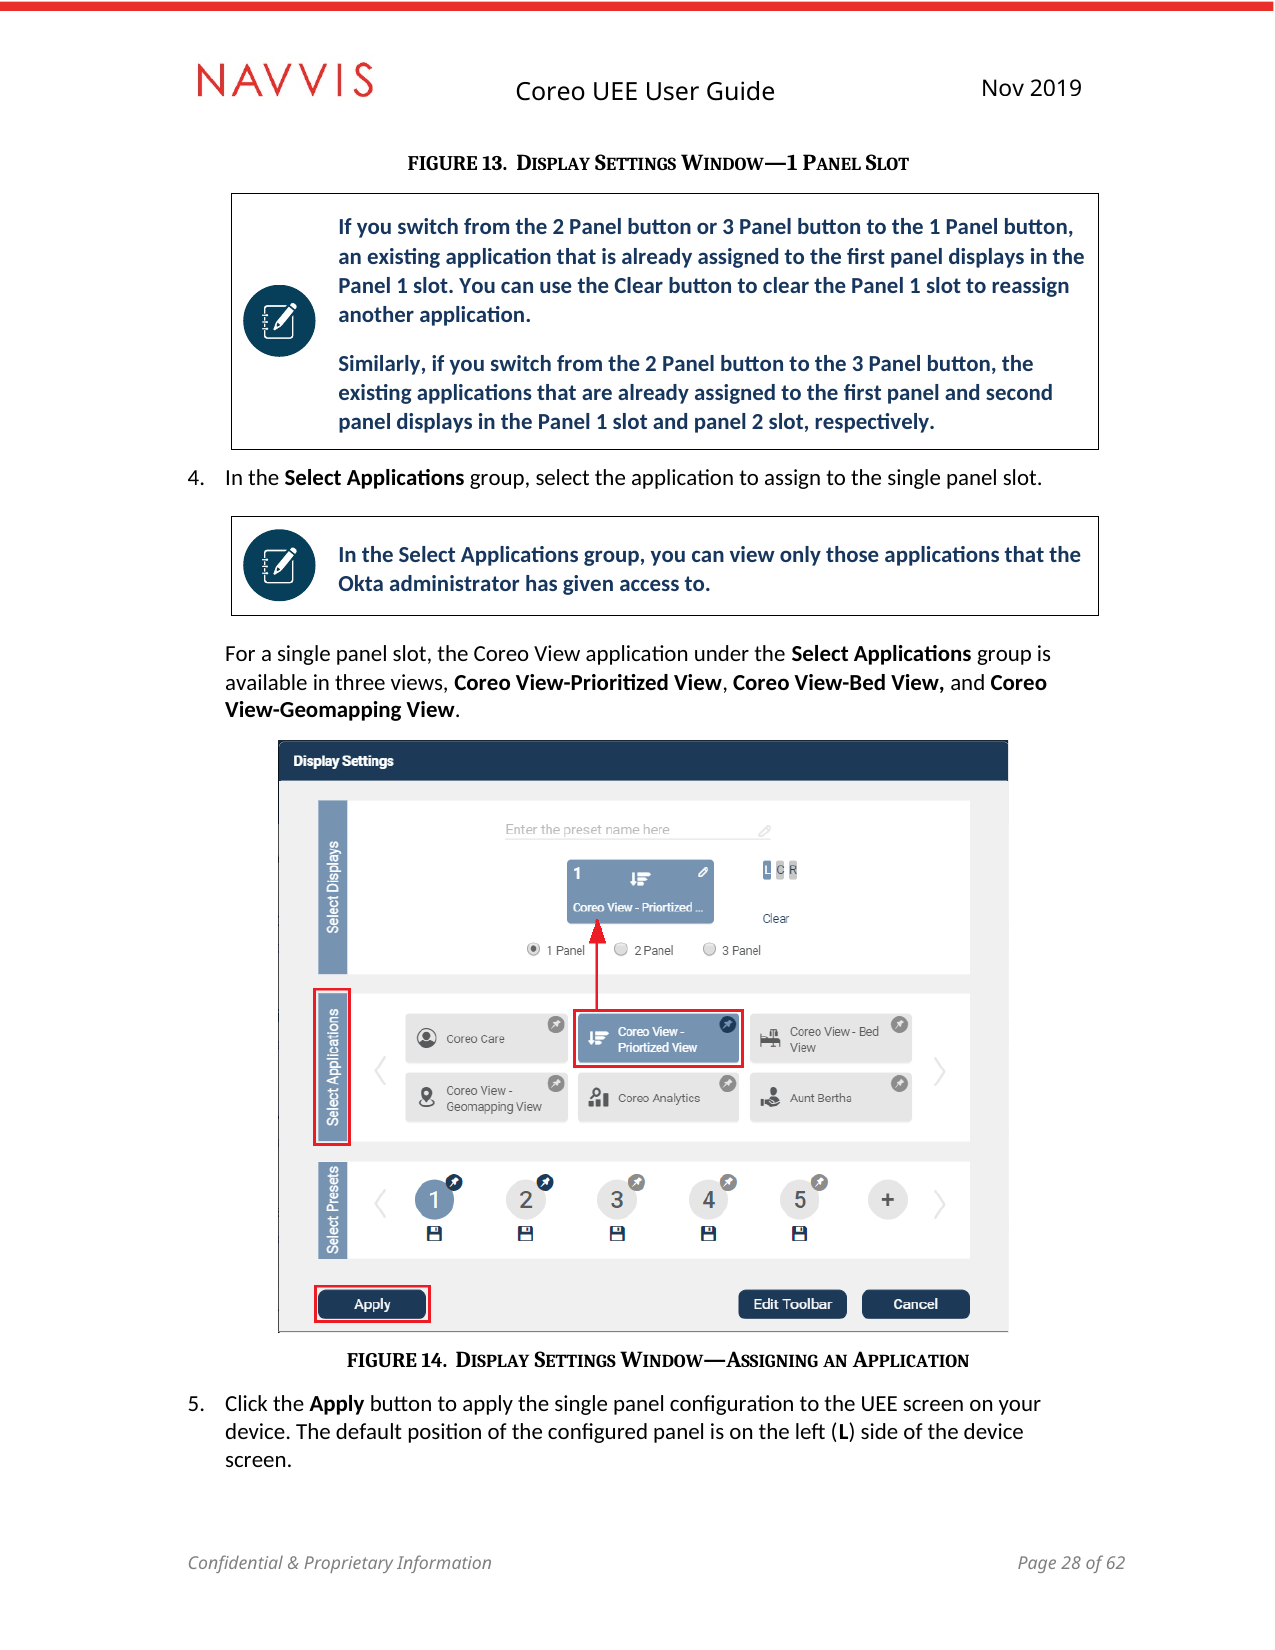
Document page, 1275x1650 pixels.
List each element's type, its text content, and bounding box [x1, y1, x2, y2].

text Display Settings Window—1 Panel Slot [229, 150, 1087, 176]
picture [187, 55, 383, 104]
table_header [232, 194, 327, 449]
table_header If you switch from the 2 Panel button or 3 Panel button to the 1 Panel button, an existing application that is already assigned to the first panel displays in the Panel 1 slot. You can use the Clear button to clear the Panel 1 slot to reassign another application. Similarly, if you switch from the 2 Panel button to the 3 Panel button, the existing applications that are already assigned to the first panel and second panel displays in the Panel 1 slot and panel 2 slot, respectively. [327, 194, 1098, 449]
picture [278, 740, 1009, 1334]
table_header In the Select Applications group, you can view only those applications that the Okta administrator has given access to. [327, 517, 1098, 615]
text Display Settings Window—Assigning an Application [229, 1347, 1087, 1373]
list Click the Apply button to apply the single panel configuration to the UEE screen on your device. The default position of the configured panel is on the left (L) side of the device screen. [187, 1389, 1087, 1473]
table_header [232, 517, 327, 615]
text For a single panel slot, the Coreo View application under the Select Applications group is available in three views, Coreo View-Prioritized View, Coreo View-Bed View, and Coreo View-Geomapping View. [225, 639, 1087, 724]
list In the Select Applications group, select the application to assign to the single panel slot. [187, 463, 1087, 491]
